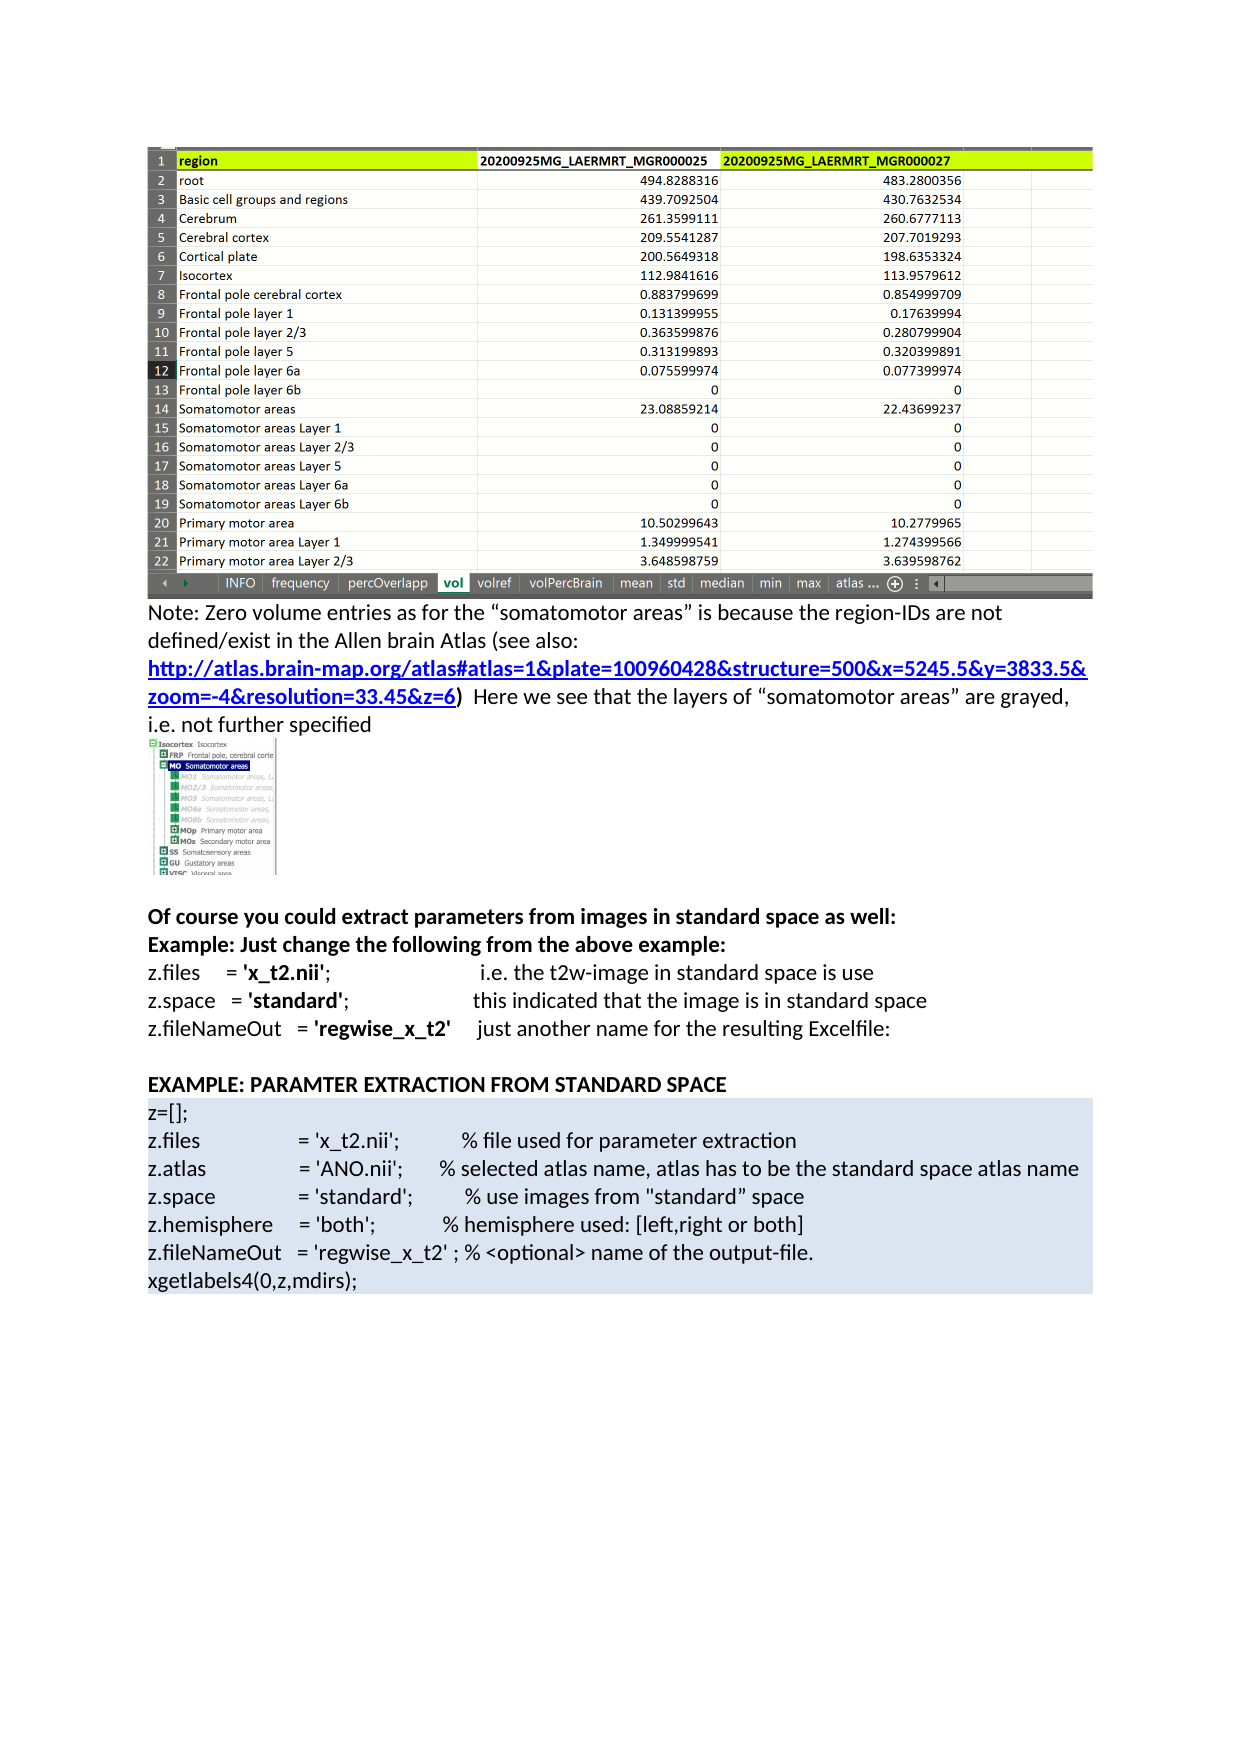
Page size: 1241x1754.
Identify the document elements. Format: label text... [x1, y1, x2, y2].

text xgetlabels4(0,z,mdirs); [148, 1266, 1093, 1294]
text z.space = 'standard'; this indicated that the image is in standard space [148, 986, 1093, 1014]
text z=[]; [148, 1098, 1093, 1126]
text z.hemisphere = 'both'; % hemisphere used: [left,right or both] [148, 1210, 1093, 1238]
text z.files = 'x_t2.nii'; % file used for parameter extraction [148, 1126, 1093, 1154]
picture [147, 738, 277, 875]
text z.files = 'x_t2.nii'; i.e. the t2w-image in standard space is use [148, 958, 1093, 986]
text EXAMPLE: PARAMTER EXTRACTION FROM STANDARD SPACE [148, 1070, 1093, 1098]
text Example: Just change the following from the above example: [148, 930, 1093, 958]
text z.atlas = 'ANO.nii'; % selected atlas name, atlas has to be the standard space atlas name [148, 1154, 1093, 1182]
picture [147, 147, 1093, 599]
text Of course you could extract parameters from images in standard space as well: [148, 902, 1093, 930]
text z.fileNameOut = 'regwise_x_t2' just another name for the resulting Excelfile: [148, 1014, 1093, 1042]
text z.space = 'standard'; % use images from "standard” space [148, 1182, 1093, 1210]
text Note: Zero volume entries as for the “somatomotor areas” is because the region-IDs are not defined/exist in the Allen brain Atlas (see also: http://atlas.brain-map.org/atlas#atlas=1&plate=100960428&structure=500&x=5245.5&y=3833.5&zoom=-4&resolution=33.45&z=6) Here we see that the layers of “somatomotor areas” are grayed, i.e. not further specified [148, 599, 1093, 738]
text z.fileNameOut = 'regwise_x_t2' ; % <optional> name of the output-file. [148, 1238, 1093, 1266]
